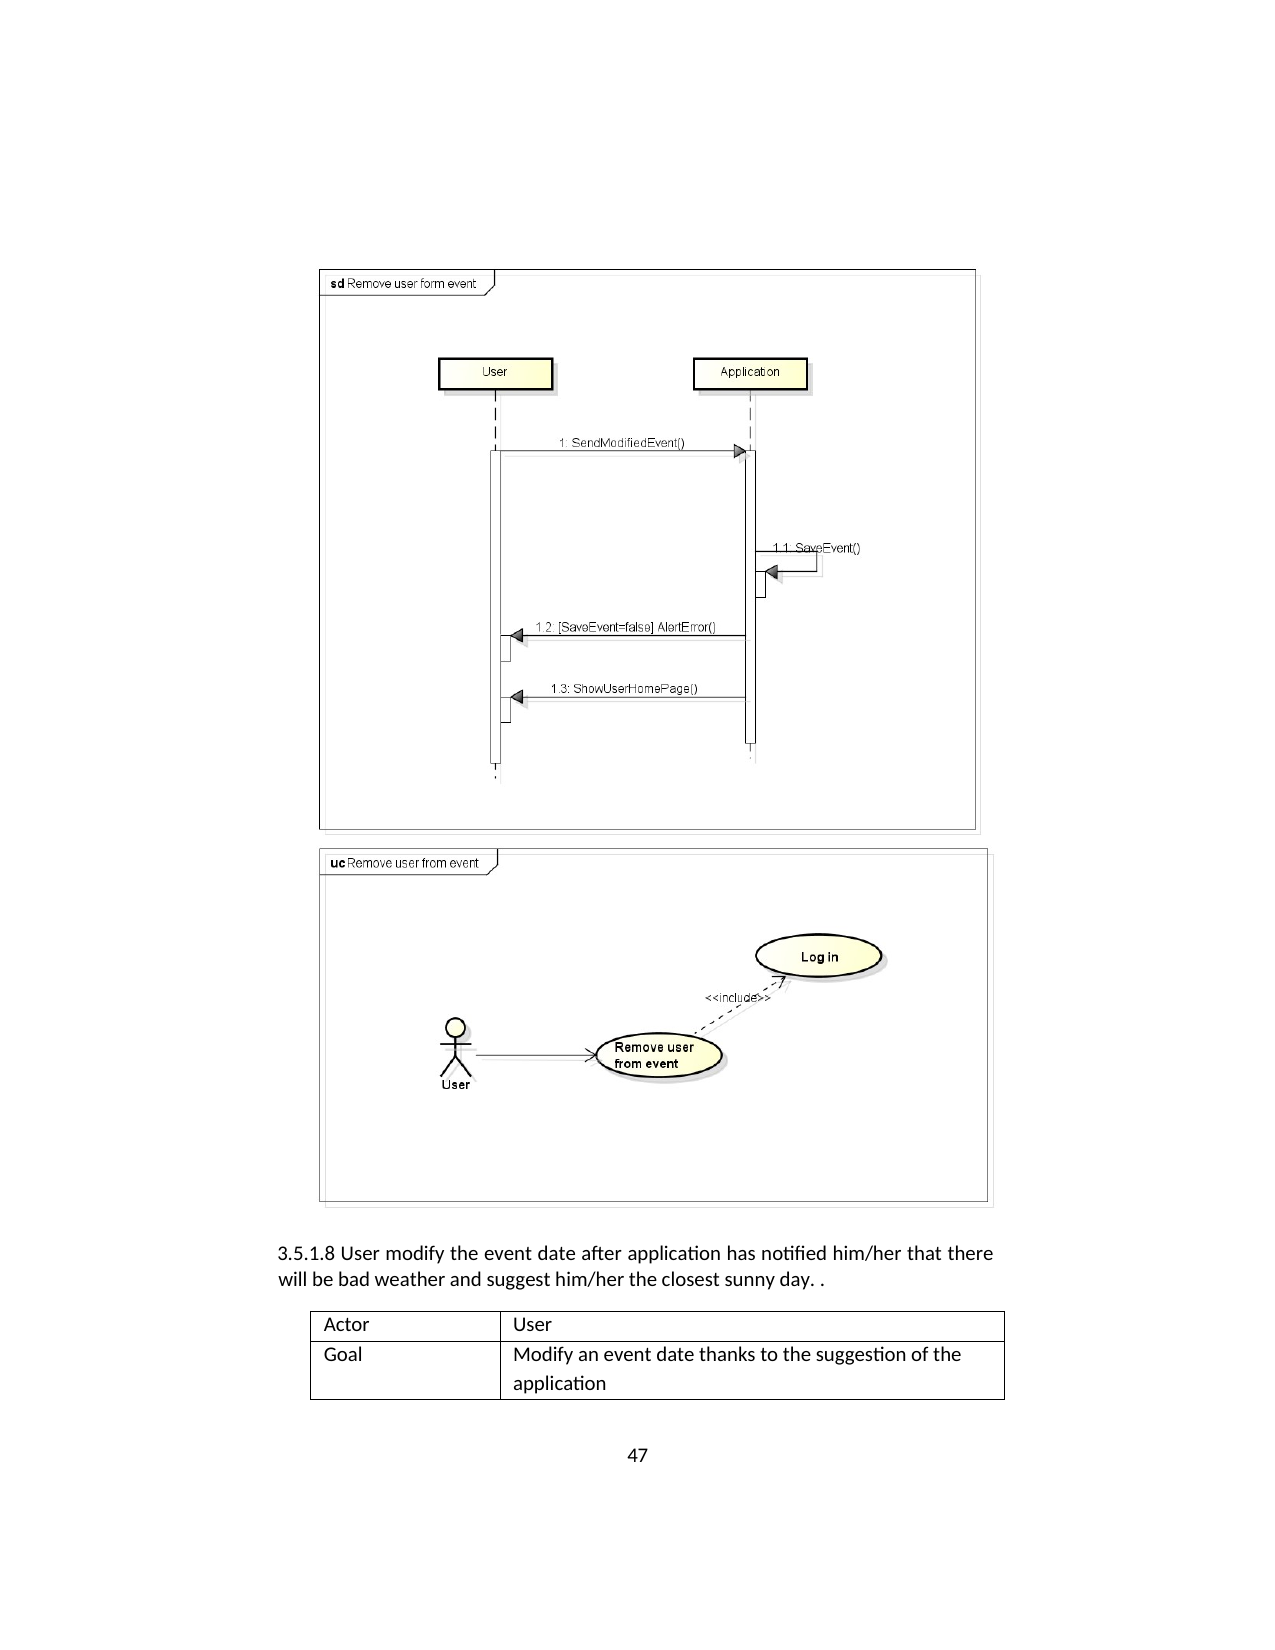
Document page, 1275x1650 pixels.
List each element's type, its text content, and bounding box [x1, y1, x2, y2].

text 3.5.1.8 User modify the event date after application has notified him/her that there will be bad weather and suggest him/her the closest sunny day. . [277, 1241, 995, 1292]
picture [309, 260, 998, 1212]
table_cell Modify an event date thanks to the suggestion of the application [501, 1342, 1004, 1399]
table_cell Goal [311, 1342, 500, 1399]
table_header Actor [311, 1312, 500, 1341]
table_header User [501, 1312, 1004, 1341]
